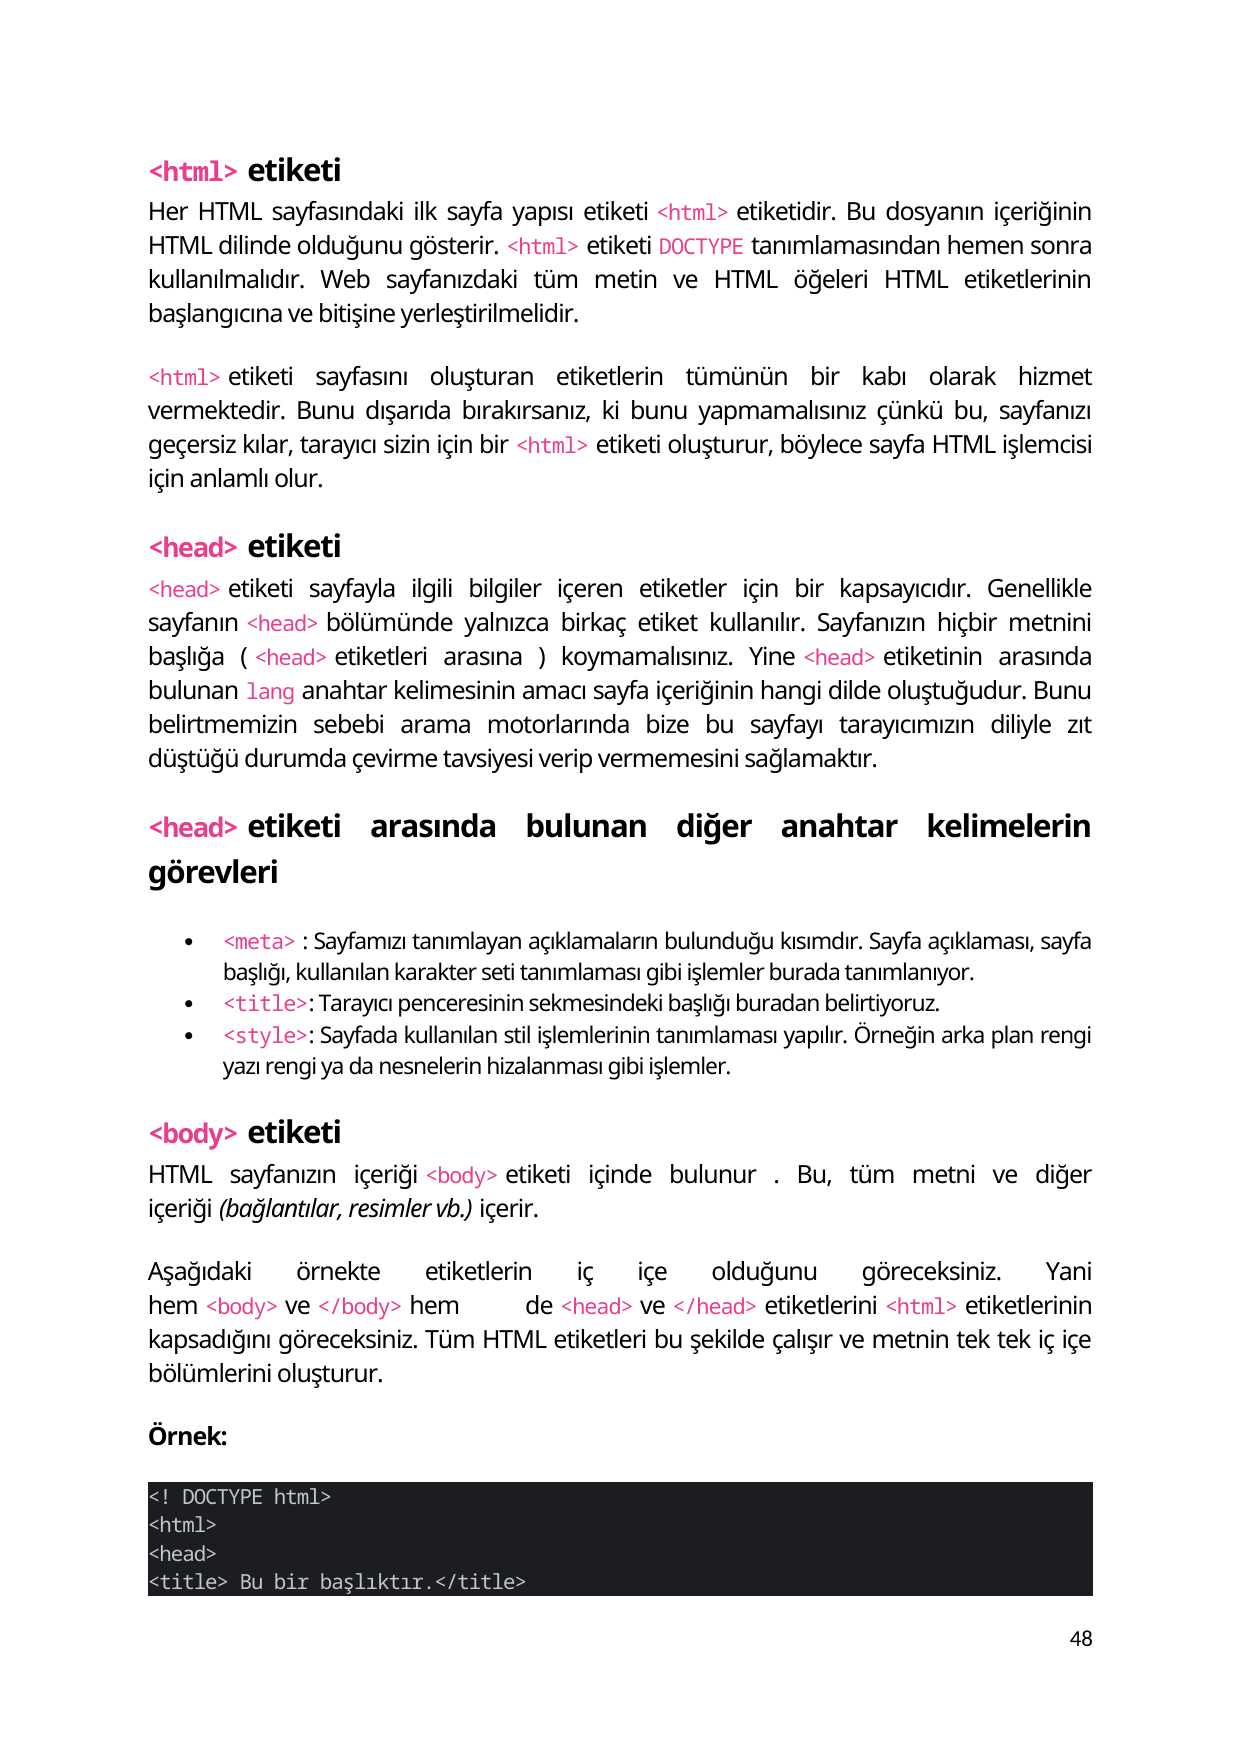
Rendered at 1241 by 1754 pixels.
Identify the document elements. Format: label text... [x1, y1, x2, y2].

subtitle <body> etiketi [148, 1110, 1093, 1153]
text <head> [148, 1539, 1093, 1567]
text <head> etiketi sayfayla ilgili bilgiler içeren etiketler için bir kapsayıcıdır. Genellikle sayfanın <head> bölümünde yalnızca birkaç etiket kullanılır. Sayfanızın hiçbir metnini başlığa ( <head> etiketleri arasına ) koymamalısınız. Yine <head> etiketinin arasında bulunan lang anahtar kelimesinin amacı sayfa içeriğinin hangi dilde oluştuğudur. Bunu belirtmemizin sebebi arama motorlarında bize bu sayfayı tarayıcımızın diliyle zıt düştüğü durumda çevirme tavsiyesi verip vermemesini sağlamaktır. [148, 570, 1093, 775]
text Aşağıdaki örnekte etiketlerin iç içe olduğunu göreceksiniz. Yani hem <body> ve </body> hem de <head> ve </head> etiketlerini <html> etiketlerinin kapsadığını göreceksiniz. Tüm HTML etiketleri bu şekilde çalışır ve metnin tek tek iç içe bölümlerini oluşturur. [148, 1253, 1093, 1390]
list <style>: Sayfada kullanılan stil işlemlerinin tanımlaması yapılır. Örneğin arka plan rengi yazı rengi ya da nesnelerin hizalanması gibi işlemler. [185, 1019, 1093, 1081]
subtitle <html> etiketi [148, 148, 1093, 190]
text <title> Bu bir başlıktır.</title> [148, 1567, 1093, 1596]
list <meta> : Sayfamızı tanımlayan açıklamaların bulunduğu kısımdır. Sayfa açıklaması, sayfa başlığı, kullanılan karakter seti tanımlaması gibi işlemler burada tanımlanıyor. [185, 925, 1093, 987]
text Her HTML sayfasındaki ilk sayfa yapısı etiketi <html> etiketidir. Bu dosyanın içeriğinin HTML dilinde olduğunu gösterir. <html> etiketi DOCTYPE tanımlamasından hemen sonra kullanılmalıdır. Web sayfanızdaki tüm metin ve HTML öğeleri HTML etiketlerinin başlangıcına ve bitişine yerleştirilmelidir. [148, 193, 1093, 330]
text <html> [148, 1511, 1093, 1539]
text HTML sayfanızın içeriği <body> etiketi içinde bulunur . Bu, tüm metni ve diğer içeriği (bağlantılar, resimler vb.) içerir. [148, 1156, 1093, 1224]
subtitle <head> etiketi [148, 524, 1093, 567]
subtitle <head> etiketi arasında bulunan diğer anahtar kelimelerin görevleri [148, 804, 1093, 892]
text <! DOCTYPE html> [148, 1482, 1093, 1511]
list <title>: Tarayıcı penceresinin sekmesindeki başlığı buradan belirtiyoruz. [185, 987, 1093, 1019]
text Örnek: [148, 1419, 1093, 1453]
text <html> etiketi sayfasını oluşturan etiketlerin tümünün bir kabı olarak hizmet vermektedir. Bunu dışarıda bırakırsanız, ki bunu yapmamalısınız çünkü bu, sayfanızı geçersiz kılar, tarayıcı sizin için bir <html> etiketi oluşturur, böylece sayfa HTML işlemcisi için anlamlı olur. [148, 359, 1093, 495]
